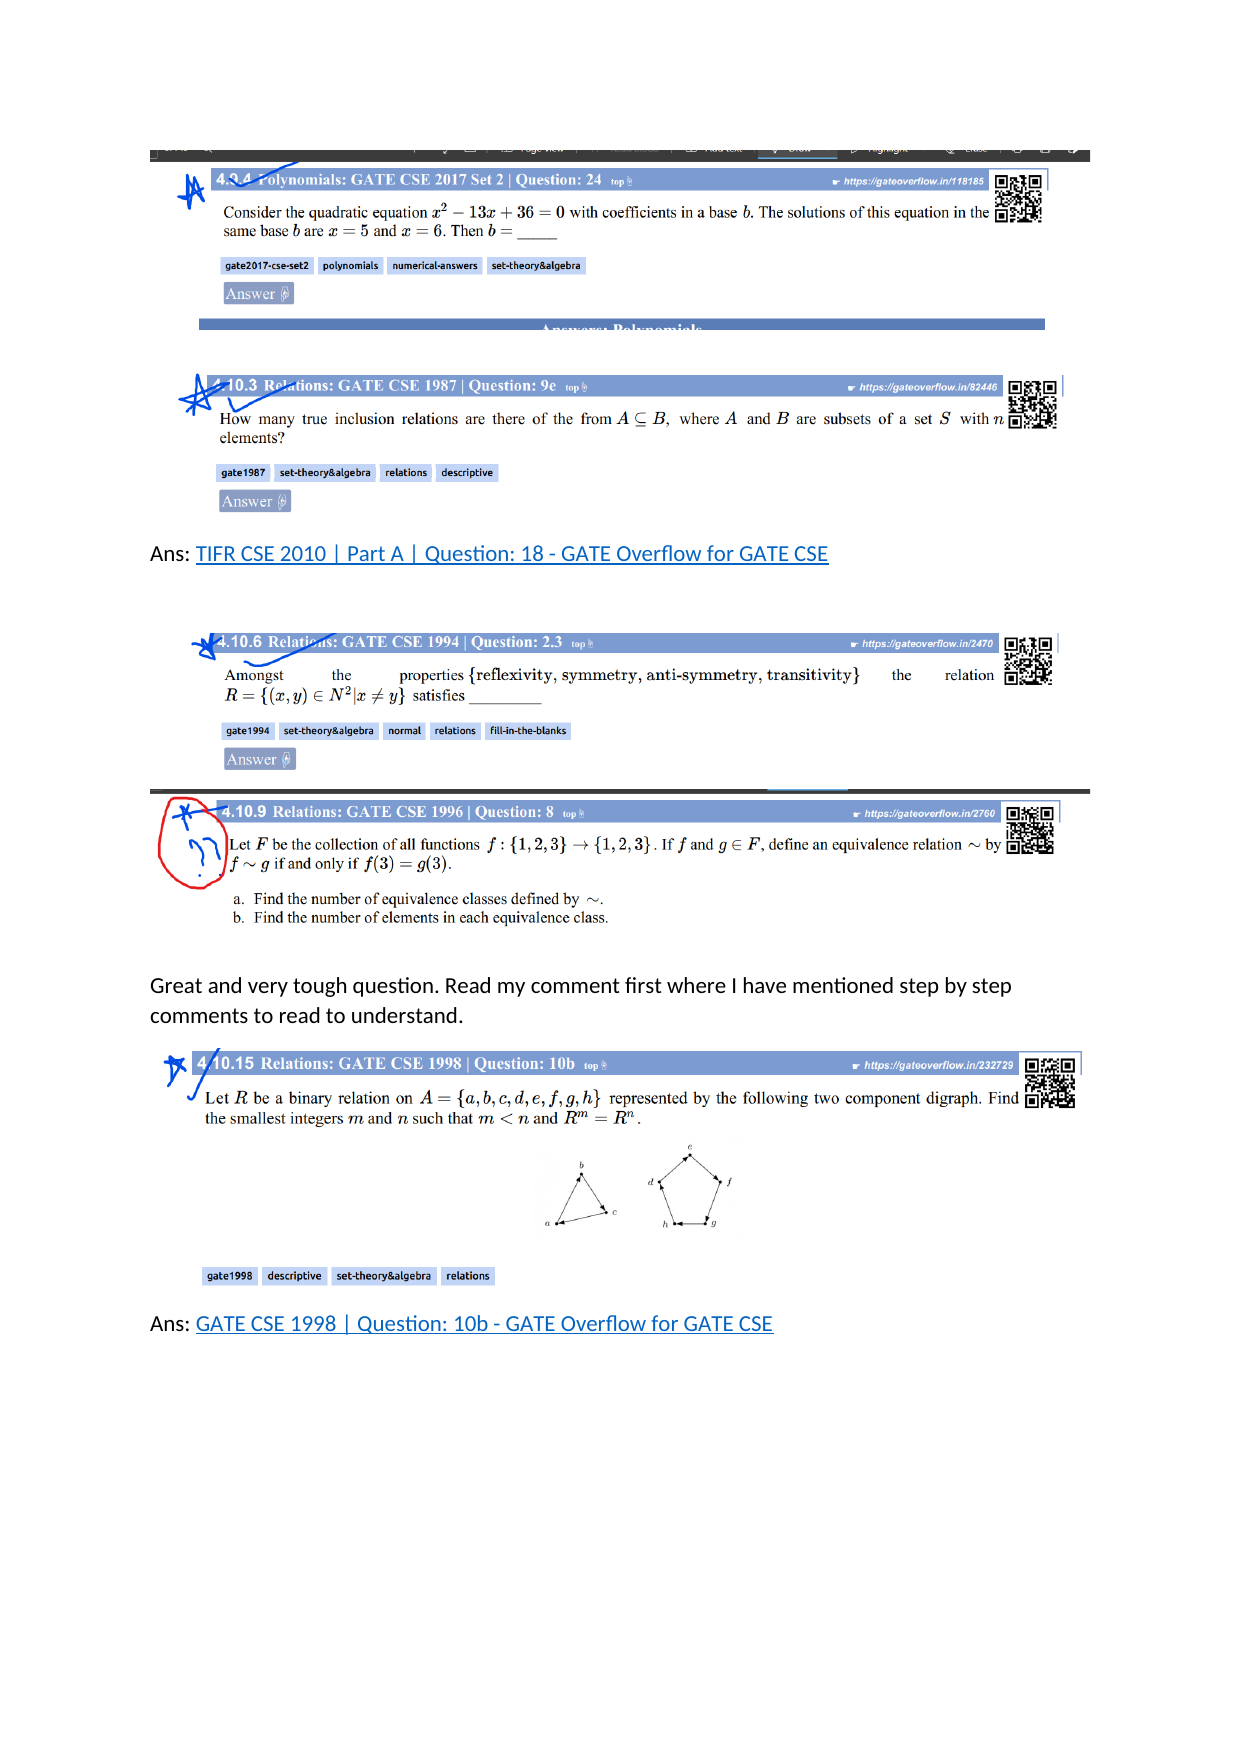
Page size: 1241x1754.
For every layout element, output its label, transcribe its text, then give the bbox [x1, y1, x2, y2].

text Ans: GATE CSE 1998 | Question: 10b - GATE Overflow for GATE CSE [150, 1309, 1090, 1337]
picture [150, 789, 1091, 952]
picture [150, 1048, 1091, 1291]
text Great and very tough question. Read my comment first where I have mentioned step by step comments to read to understand. [150, 971, 1090, 1029]
picture [150, 348, 1091, 521]
picture [150, 633, 1091, 771]
picture [150, 150, 1091, 330]
text Ans: TIFR CSE 2010 | Part A | Question: 18 - GATE Overflow for GATE CSE [150, 539, 1090, 567]
